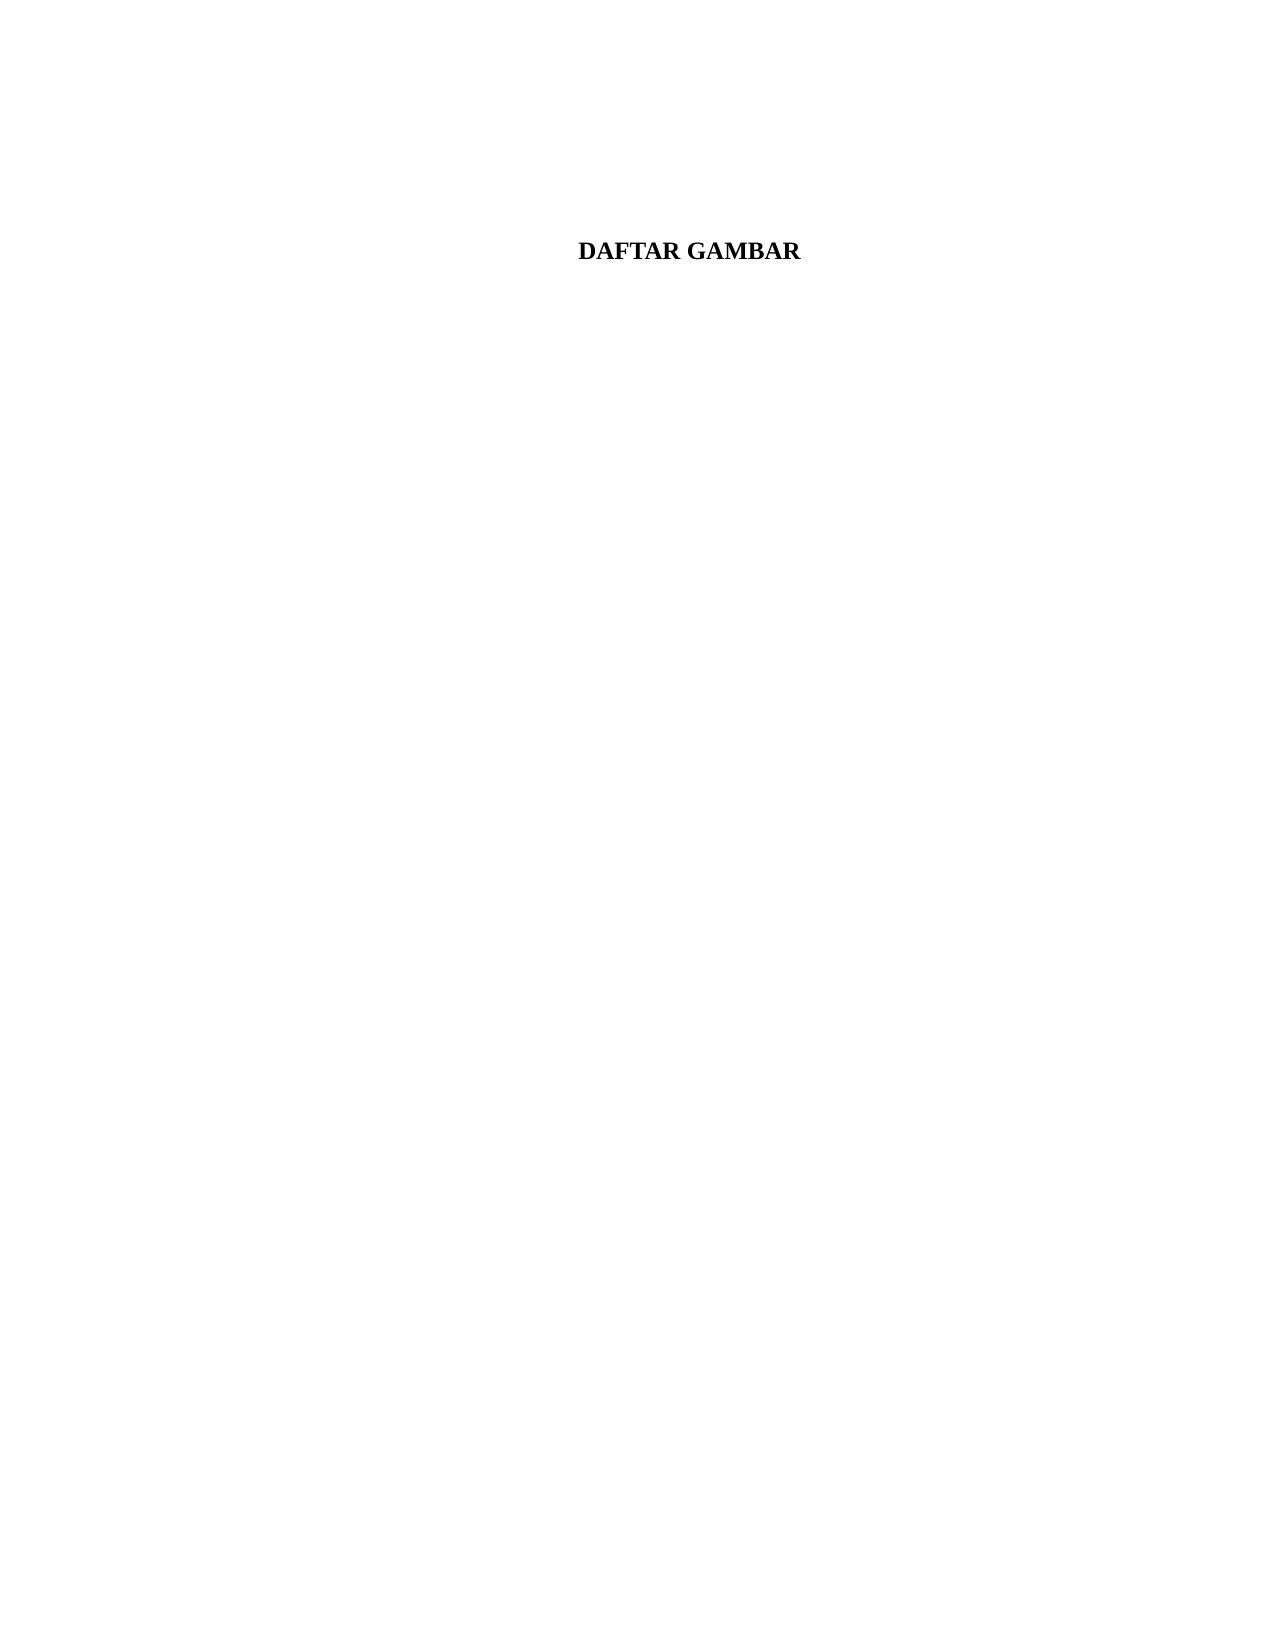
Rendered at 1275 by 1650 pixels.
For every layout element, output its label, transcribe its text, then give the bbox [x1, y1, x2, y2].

text DAFTAR GAMBAR [281, 236, 1098, 265]
